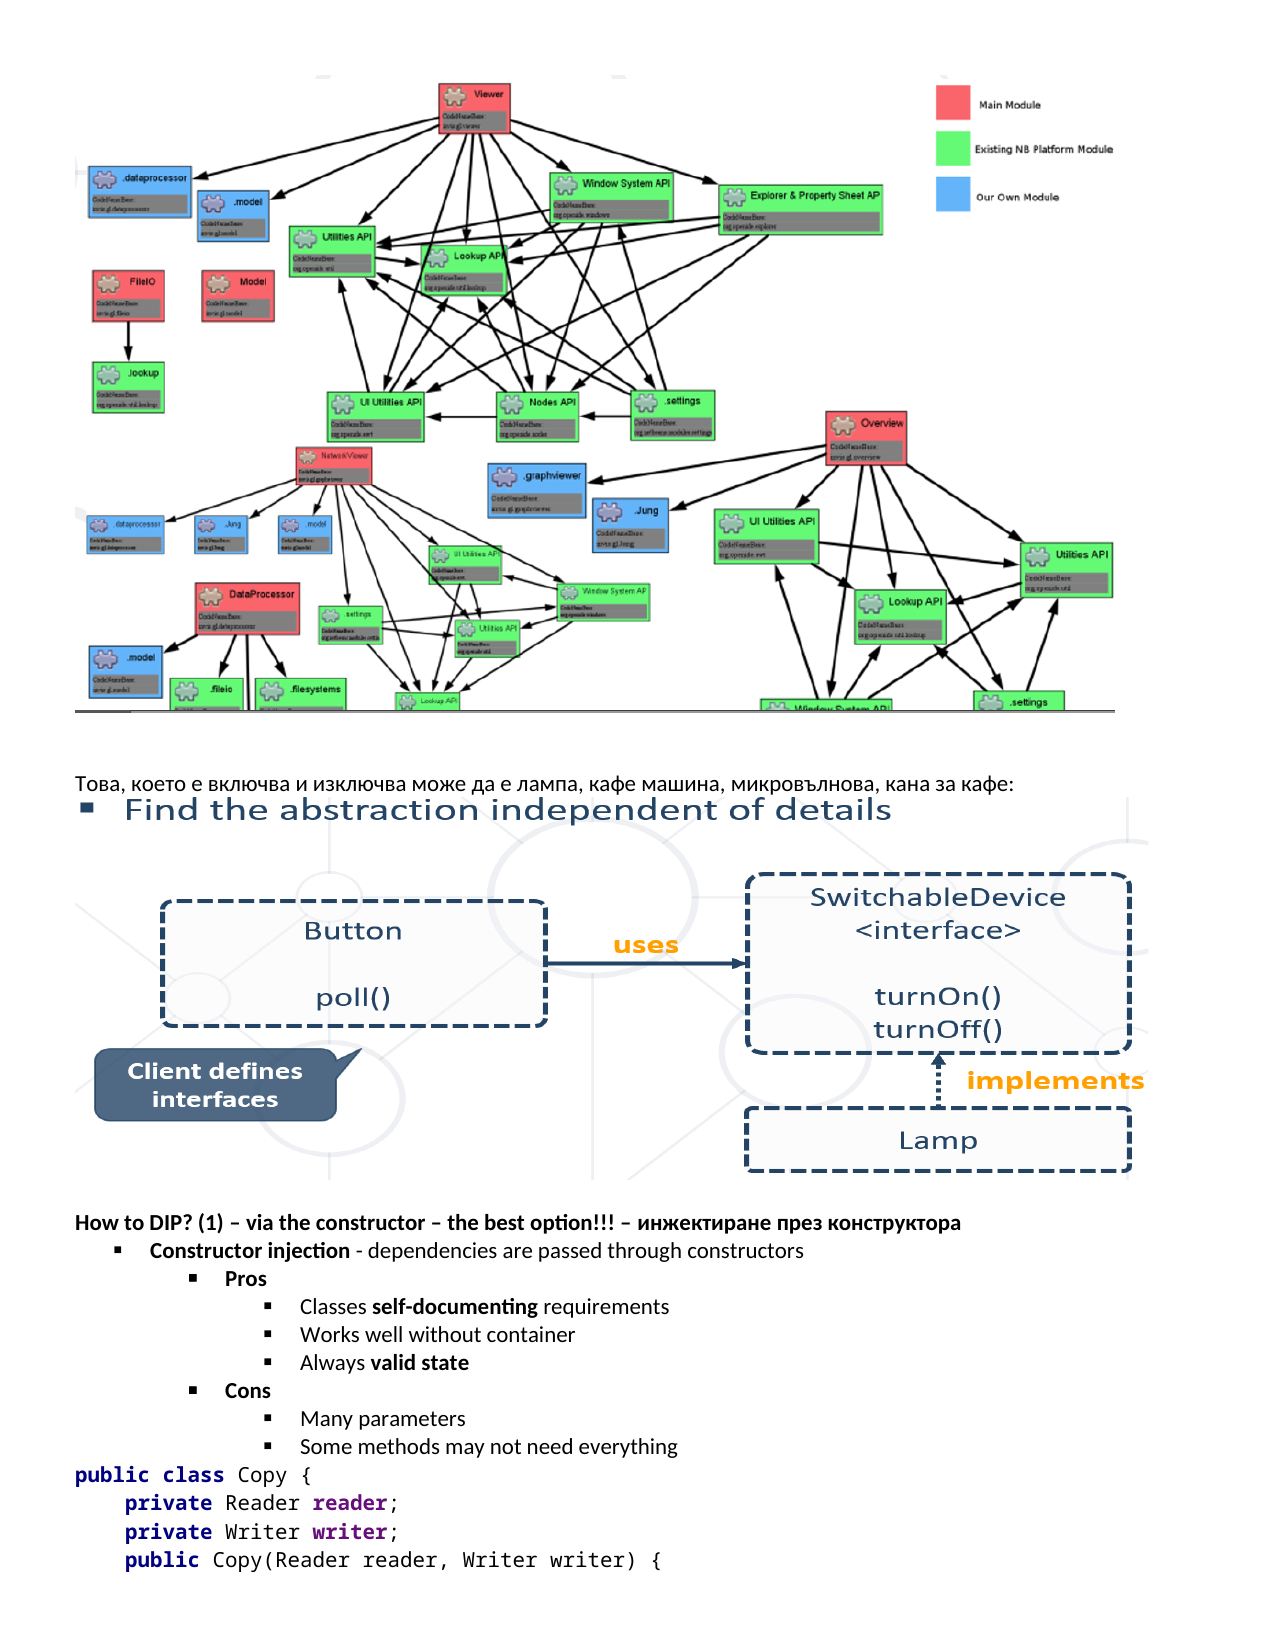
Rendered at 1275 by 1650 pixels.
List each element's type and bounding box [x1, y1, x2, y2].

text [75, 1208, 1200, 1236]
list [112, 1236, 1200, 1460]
picture [75, 797, 1149, 1180]
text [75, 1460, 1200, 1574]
picture [75, 75, 1115, 713]
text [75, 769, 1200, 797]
